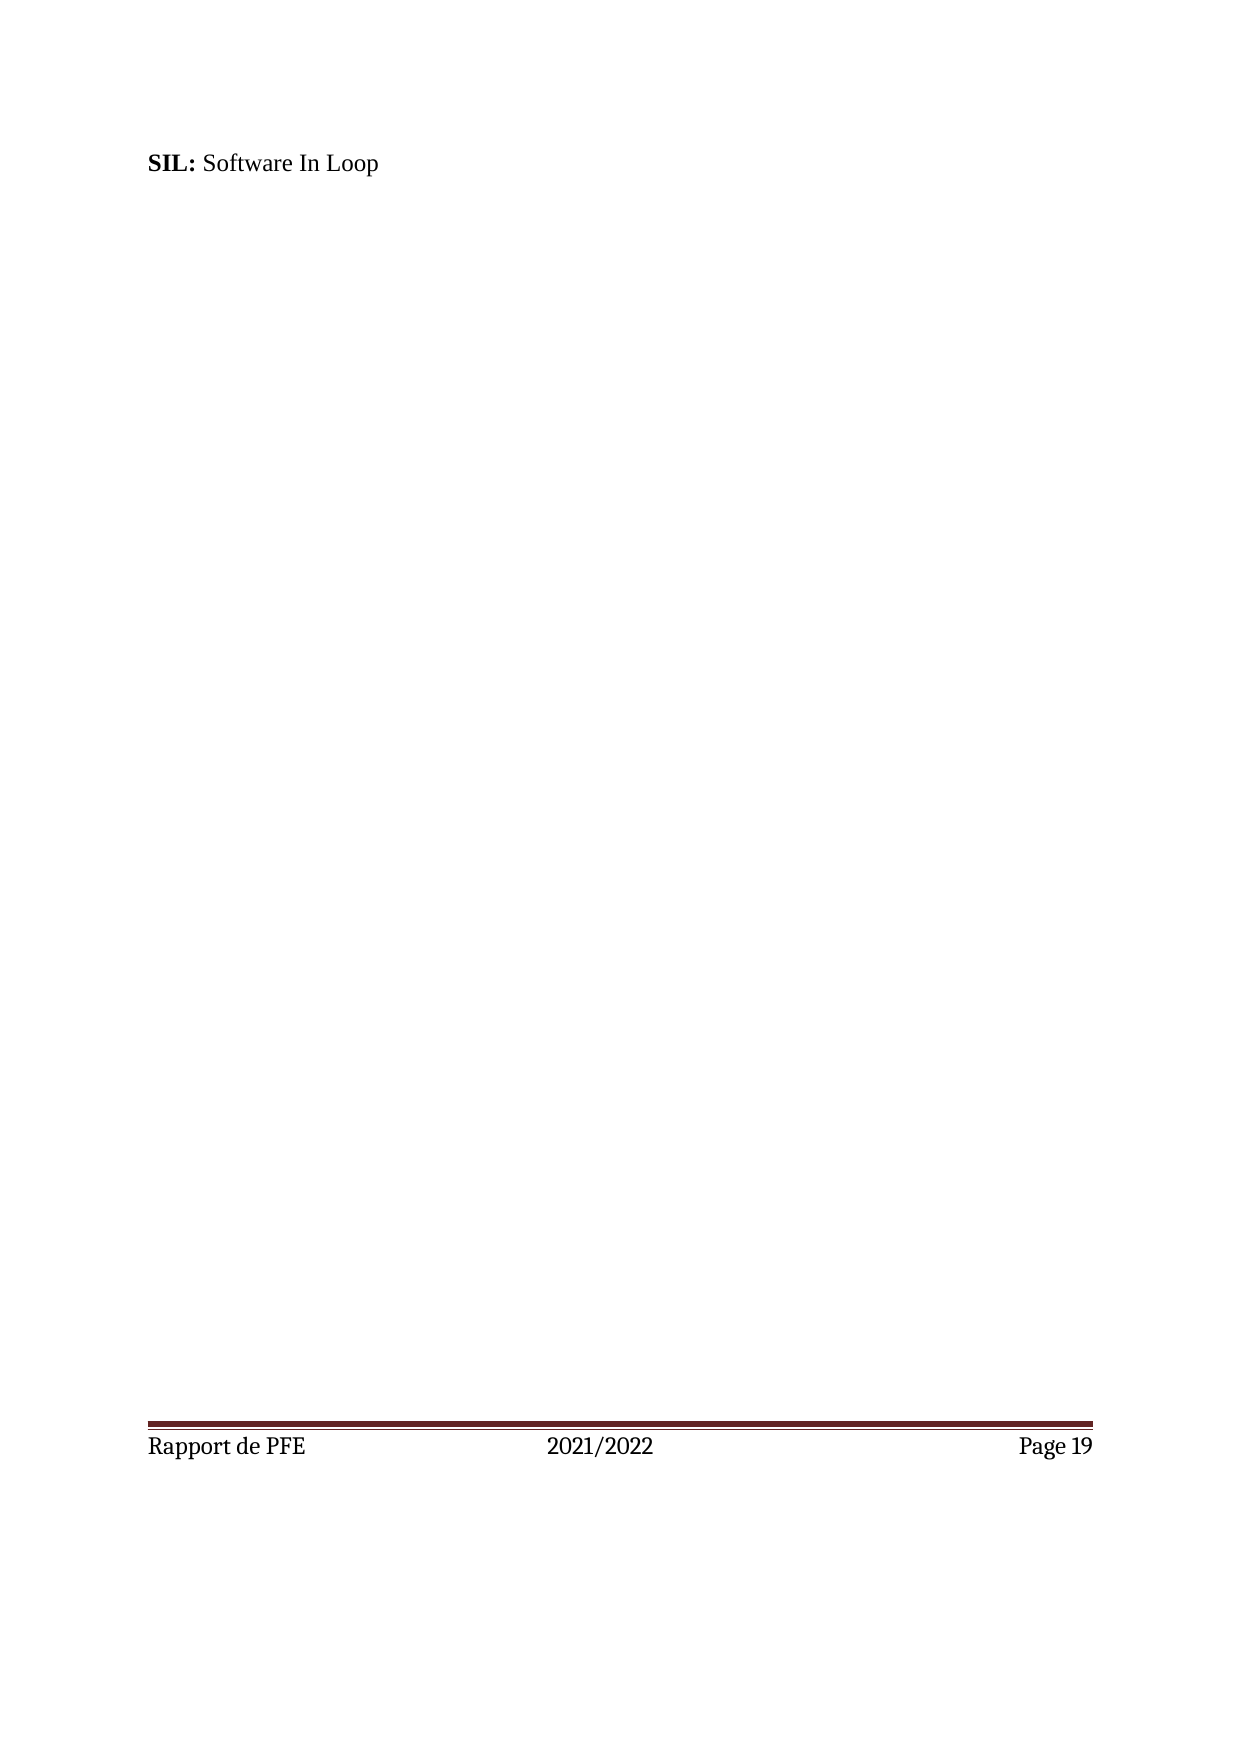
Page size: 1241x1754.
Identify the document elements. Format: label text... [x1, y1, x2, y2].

text SIL: Software In Loop [148, 148, 1093, 176]
